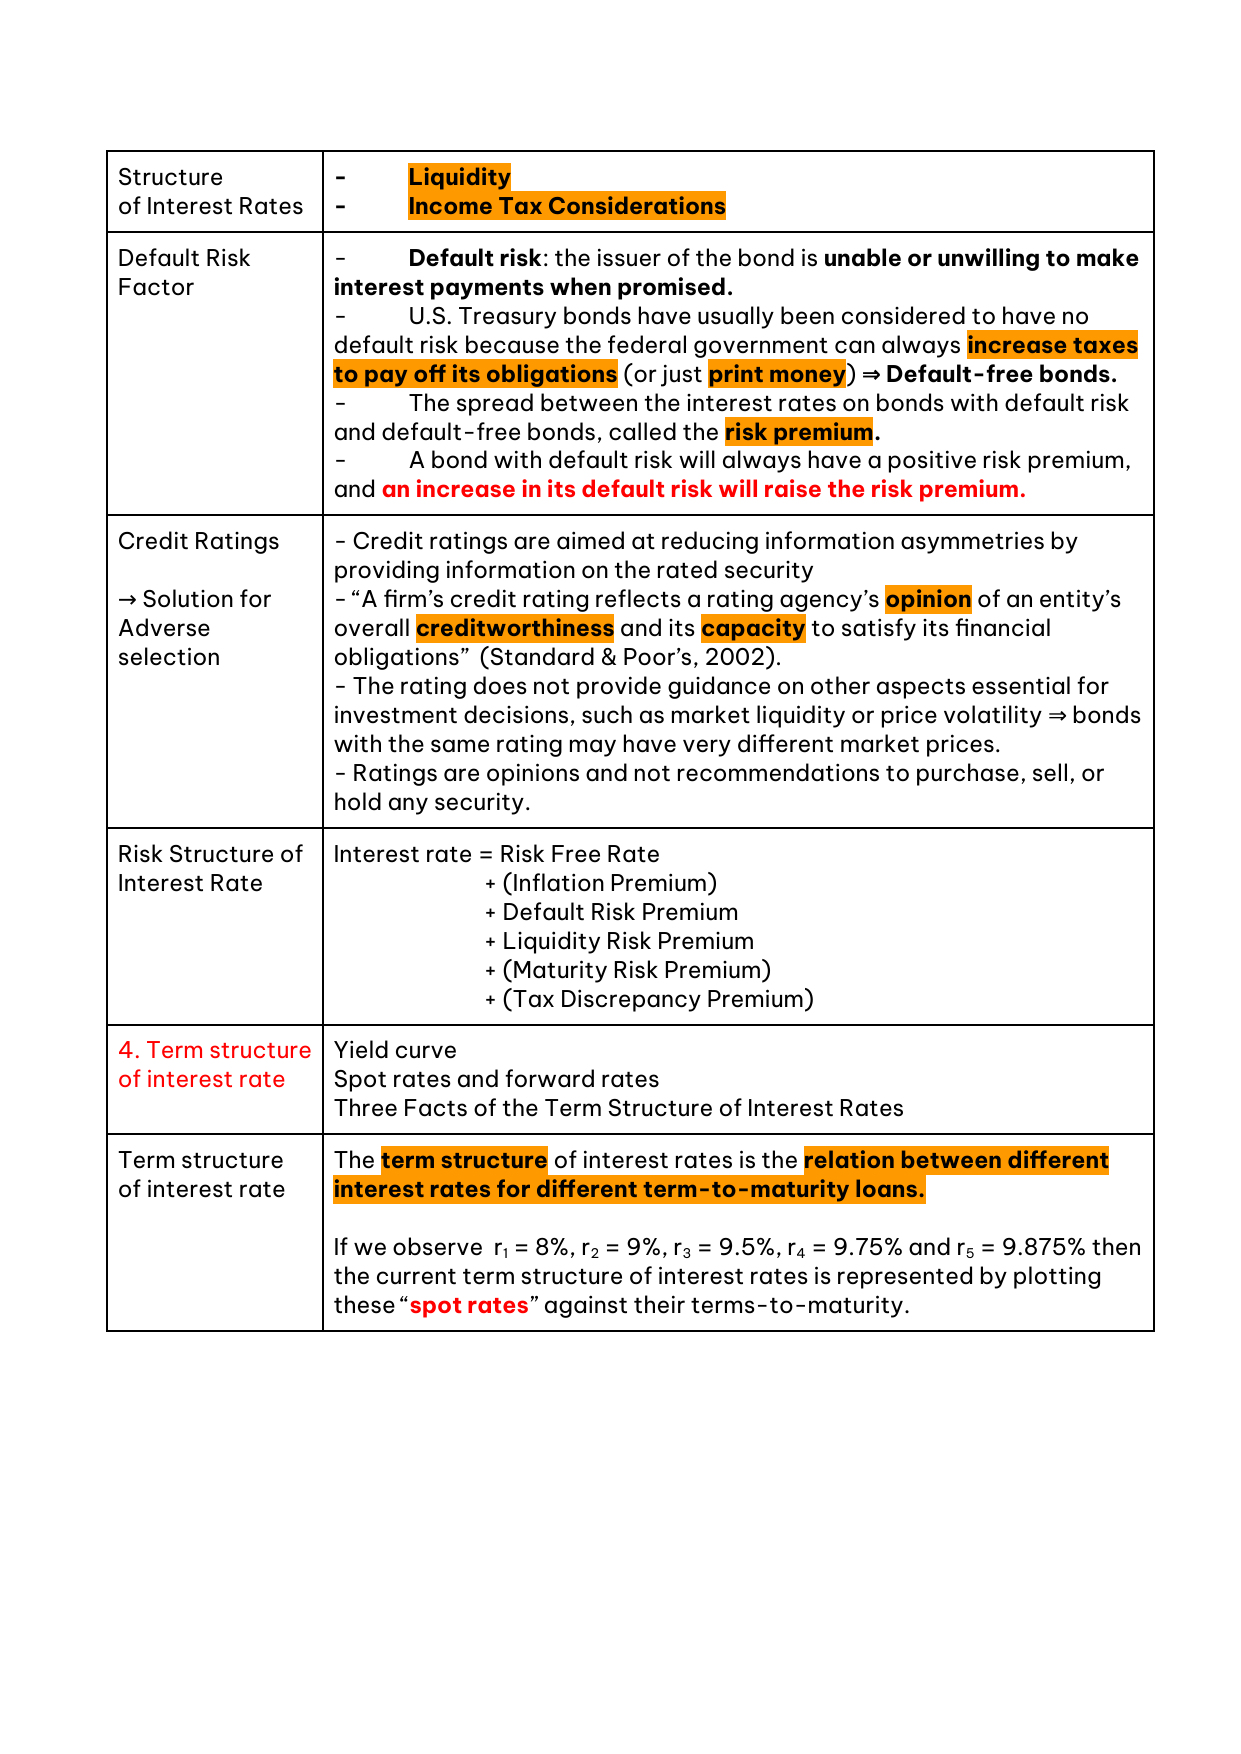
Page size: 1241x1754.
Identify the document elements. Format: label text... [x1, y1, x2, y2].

table_cell Yield curve Spot rates and forward rates Three Facts of the Term Structure of Interest Rates [324, 1026, 1153, 1133]
table_cell Interest rate = Risk Free Rate + (Inflation Premium) + Default Risk Premium + Liquidity Risk Premium + (Maturity Risk Premium) + (Tax Discrepancy Premium) [324, 829, 1153, 1023]
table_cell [324, 1135, 1153, 1330]
table_cell Credit Ratings → Solution for Adverse selection [108, 516, 322, 827]
table_cell Default Risk Factor [108, 233, 322, 514]
table_cell - Credit ratings are aimed at reducing information asymmetries by providing information on the rated security - “A firm’s credit rating reflects a rating agency’s opinion of an entity’s overall creditworthiness and its capacity to satisfy its financial obligations” (Standard & Poor’s, 2002). - The rating does not provide guidance on other aspects essential for investment decisions, such as market liquidity or price volatility ⇒ bonds with the same rating may have very different market prices. - Ratings are opinions and not recommendations to purchase, sell, or hold any security. [324, 516, 1153, 827]
table_cell 4. Term structure of interest rate [108, 1026, 322, 1133]
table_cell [324, 152, 1153, 231]
table_cell Risk Structure of Interest Rate [108, 829, 322, 1023]
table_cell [108, 1135, 322, 1330]
table_cell Default risk: the issuer of the bond is unable or unwilling to make interest payments when promised. U.S. Treasury bonds have usually been considered to have no default risk because the federal government can always increase taxes to pay off its obligations (or just print money) ⇒ Default-free bonds. The spread between the interest rates on bonds with default risk and default-free bonds, called the risk premium. A bond with default risk will always have a positive risk premium, and an increase in its default risk will raise the risk premium. [324, 233, 1153, 514]
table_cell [108, 152, 322, 231]
